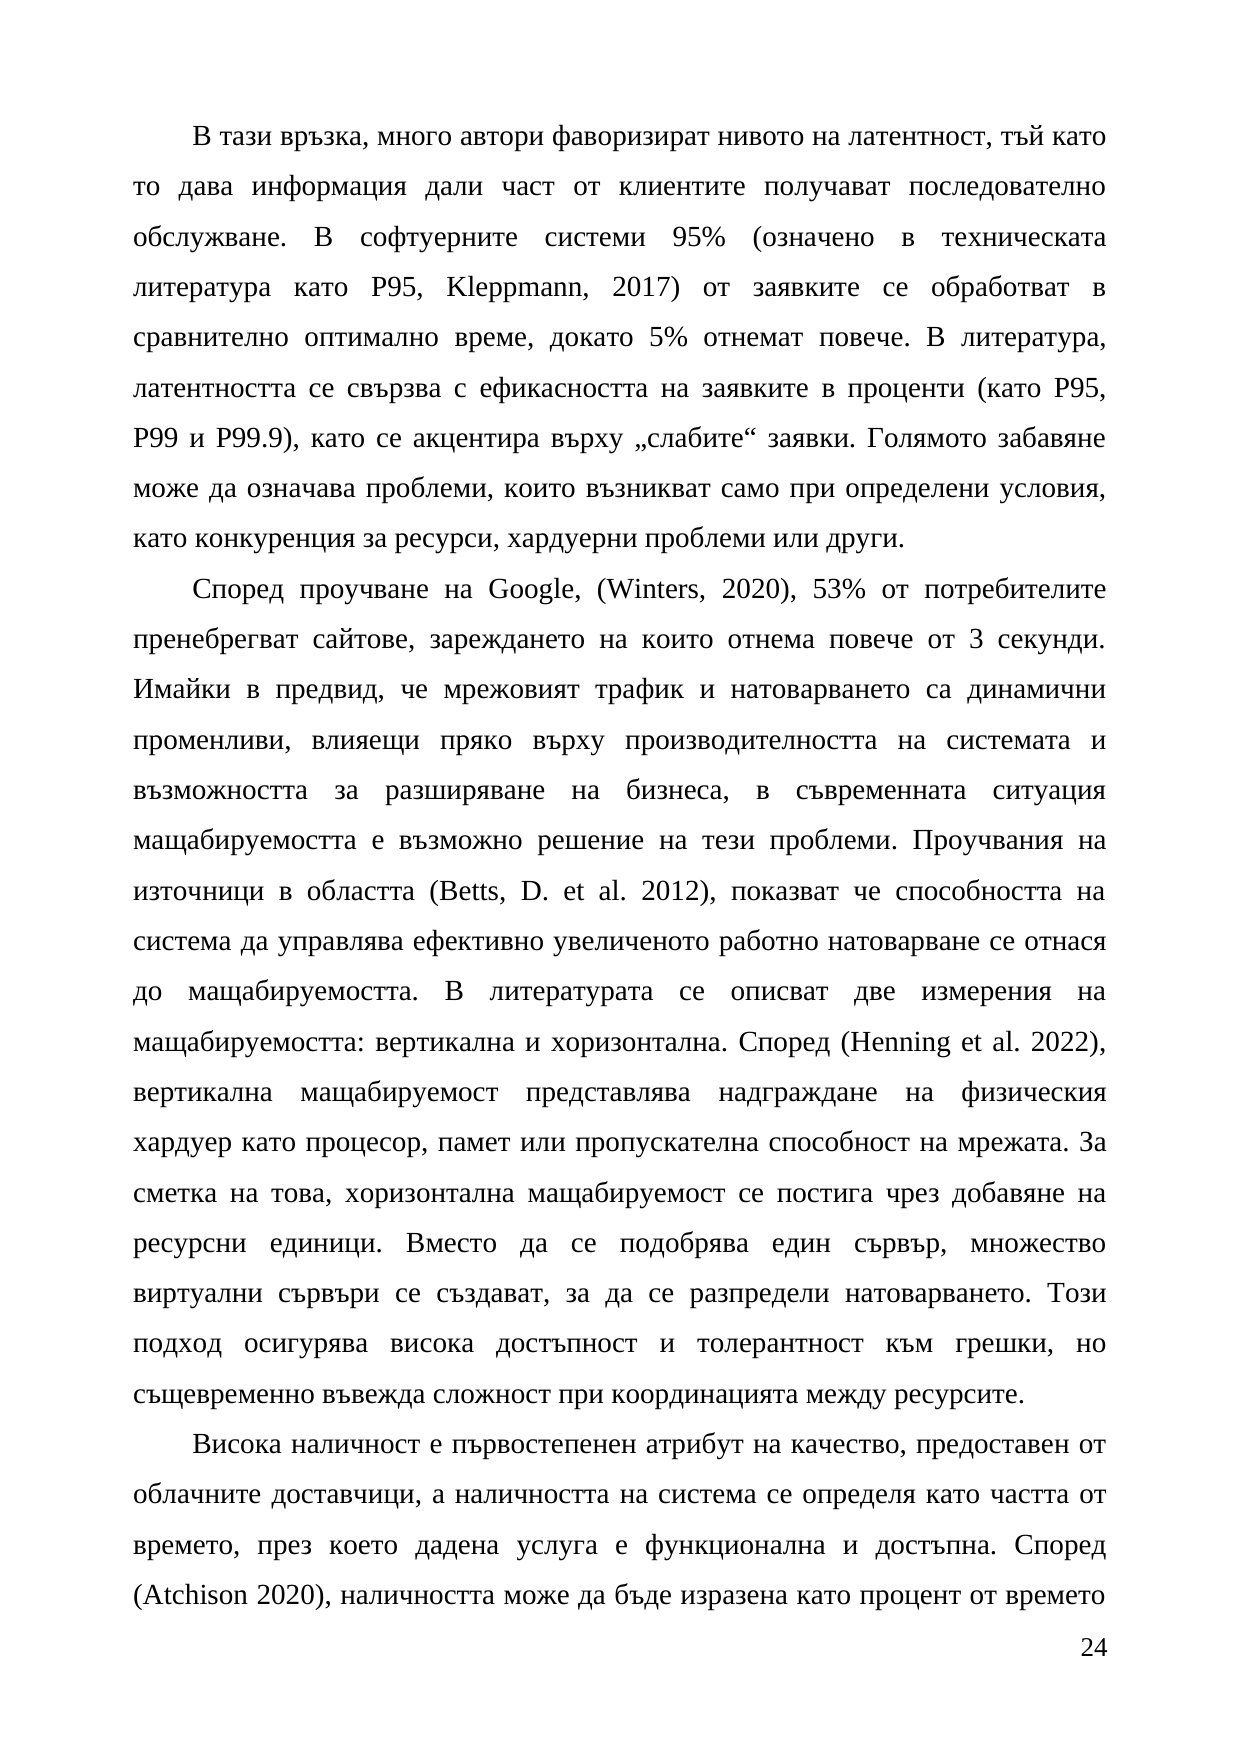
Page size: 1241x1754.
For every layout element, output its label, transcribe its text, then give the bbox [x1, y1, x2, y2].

text В тази връзка, много автори фаворизират нивото на латентност, тъй като то дава информация дали част от клиентите получават последователно обслужване. В софтуерните системи 95% (означено в техническата литература като P95, Kleppmann, 2017) от заявките се обработват в сравнително оптимално време, докато 5% отнемат повече. В литература, латентността се свързва с ефикасността на заявките в проценти (като P95, P99 и P99.9), като се акцентира върху „слабите“ заявки. Голямото забавяне може да означава проблеми, които възникват само при определени условия, като конкуренция за ресурси, хардуерни проблеми или други. [133, 118, 1107, 554]
text Според проучване на Google, (Winters, 2020), 53% от потребителите пренебрегват сайтове, зареждането на които отнема повече от 3 секунди. Имайки в предвид, че мрежовият трафик и натоварването са динамични променливи, влияещи пряко върху производителността на системата и възможността за разширяване на бизнеса, в съвременната ситуация мащабируемостта е възможно решение на тези проблеми. Проучвания на източници в областта (Betts, D. et al. 2012), показват че способността на система да управлява ефективно увеличеното работно натоварване се отнася до мащабируемостта. В литературата се описват две измерения на мащабируемостта: вертикална и хоризонтална. Според (Henning et al. 2022), вертикална мащабируемост представлява надграждане на физическия хардуер като процесор, памет или пропускателна способност на мрежата. За сметка на това, хоризонтална мащабируемост се постига чрез добавяне на ресурсни единици. Вместо да се подобрява един сървър, множество виртуални сървъри се създават, за да се разпредели натоварването. Този подход осигурява висока достъпност и толерантност към грешки, но същевременно въвежда сложност при координацията между ресурсите. [133, 571, 1107, 1409]
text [133, 1426, 1107, 1611]
